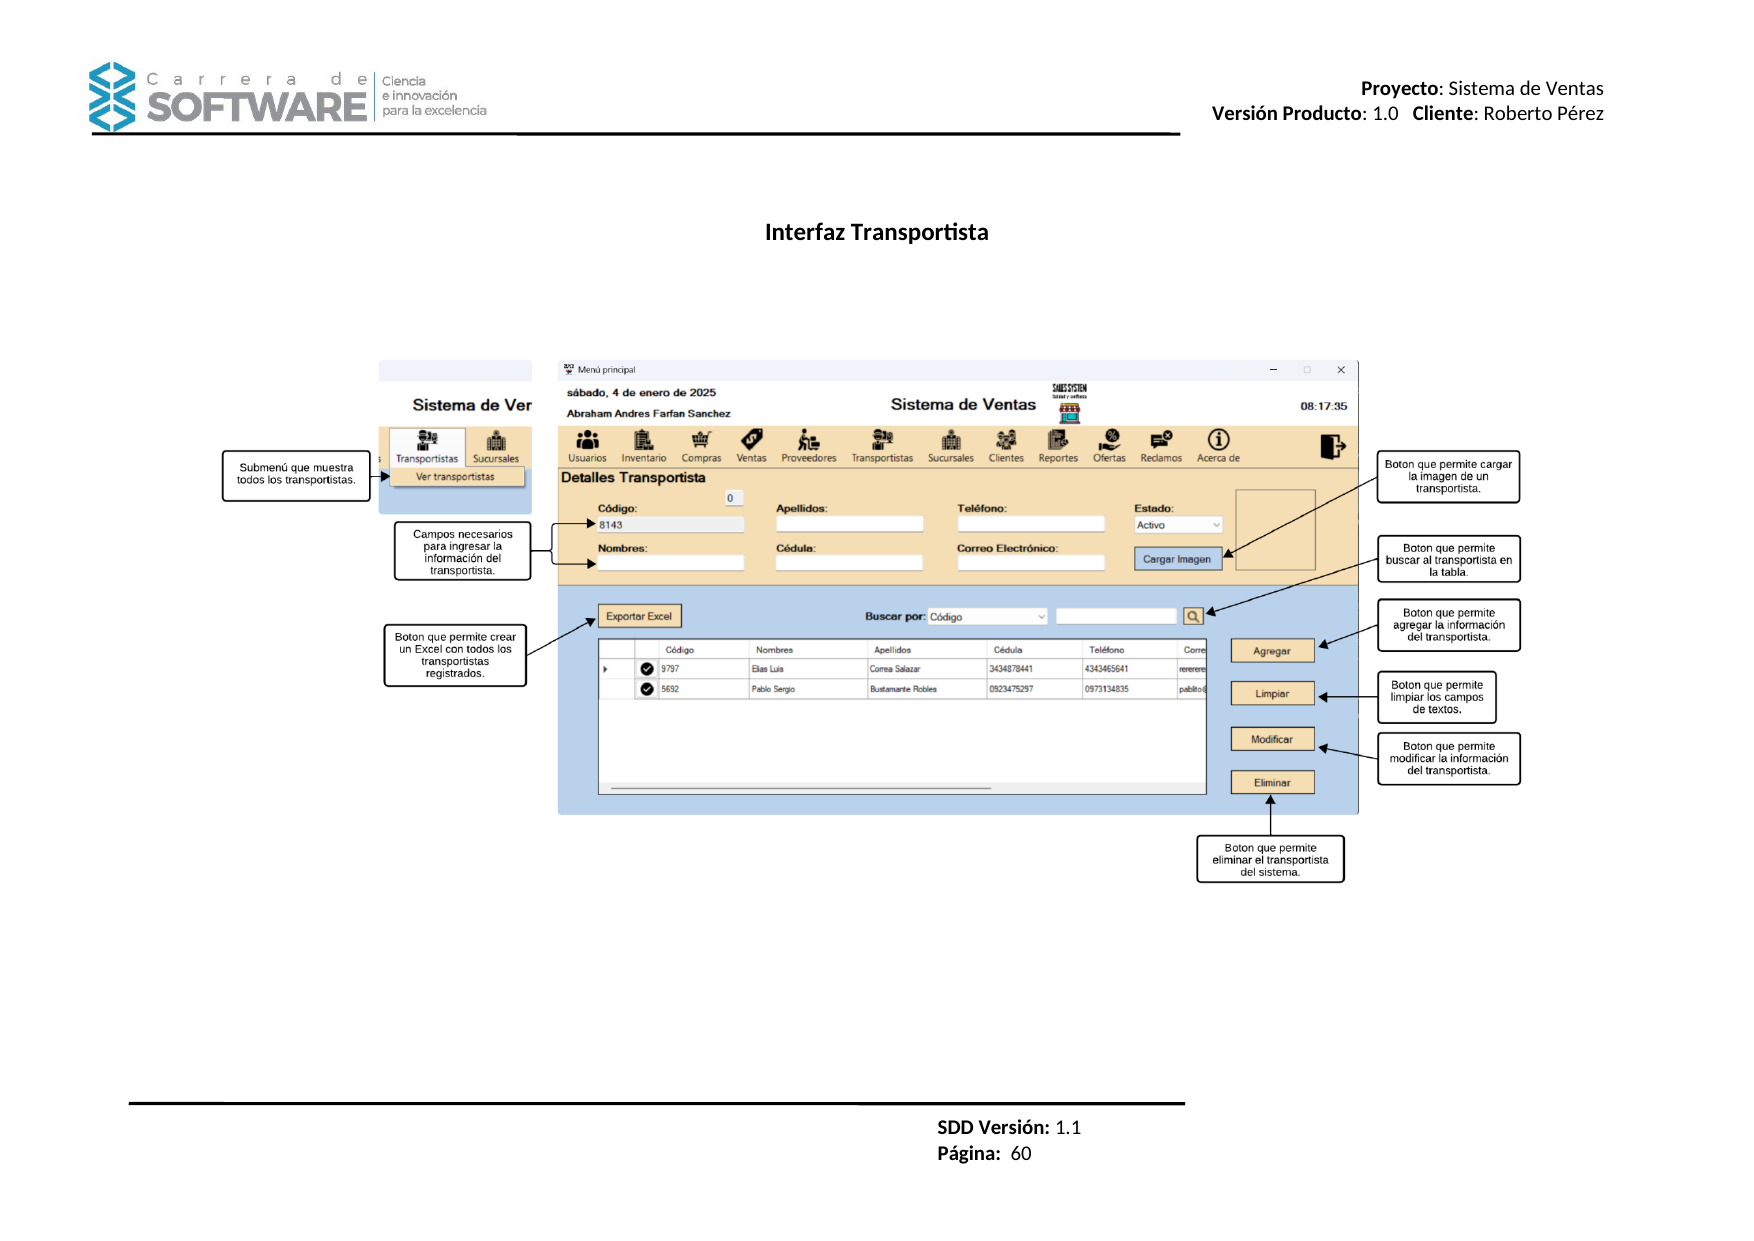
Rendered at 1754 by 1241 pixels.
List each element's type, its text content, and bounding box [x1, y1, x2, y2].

picture [78, 46, 493, 154]
picture [205, 321, 1549, 922]
text Interfaz Transportista [150, 216, 1604, 246]
